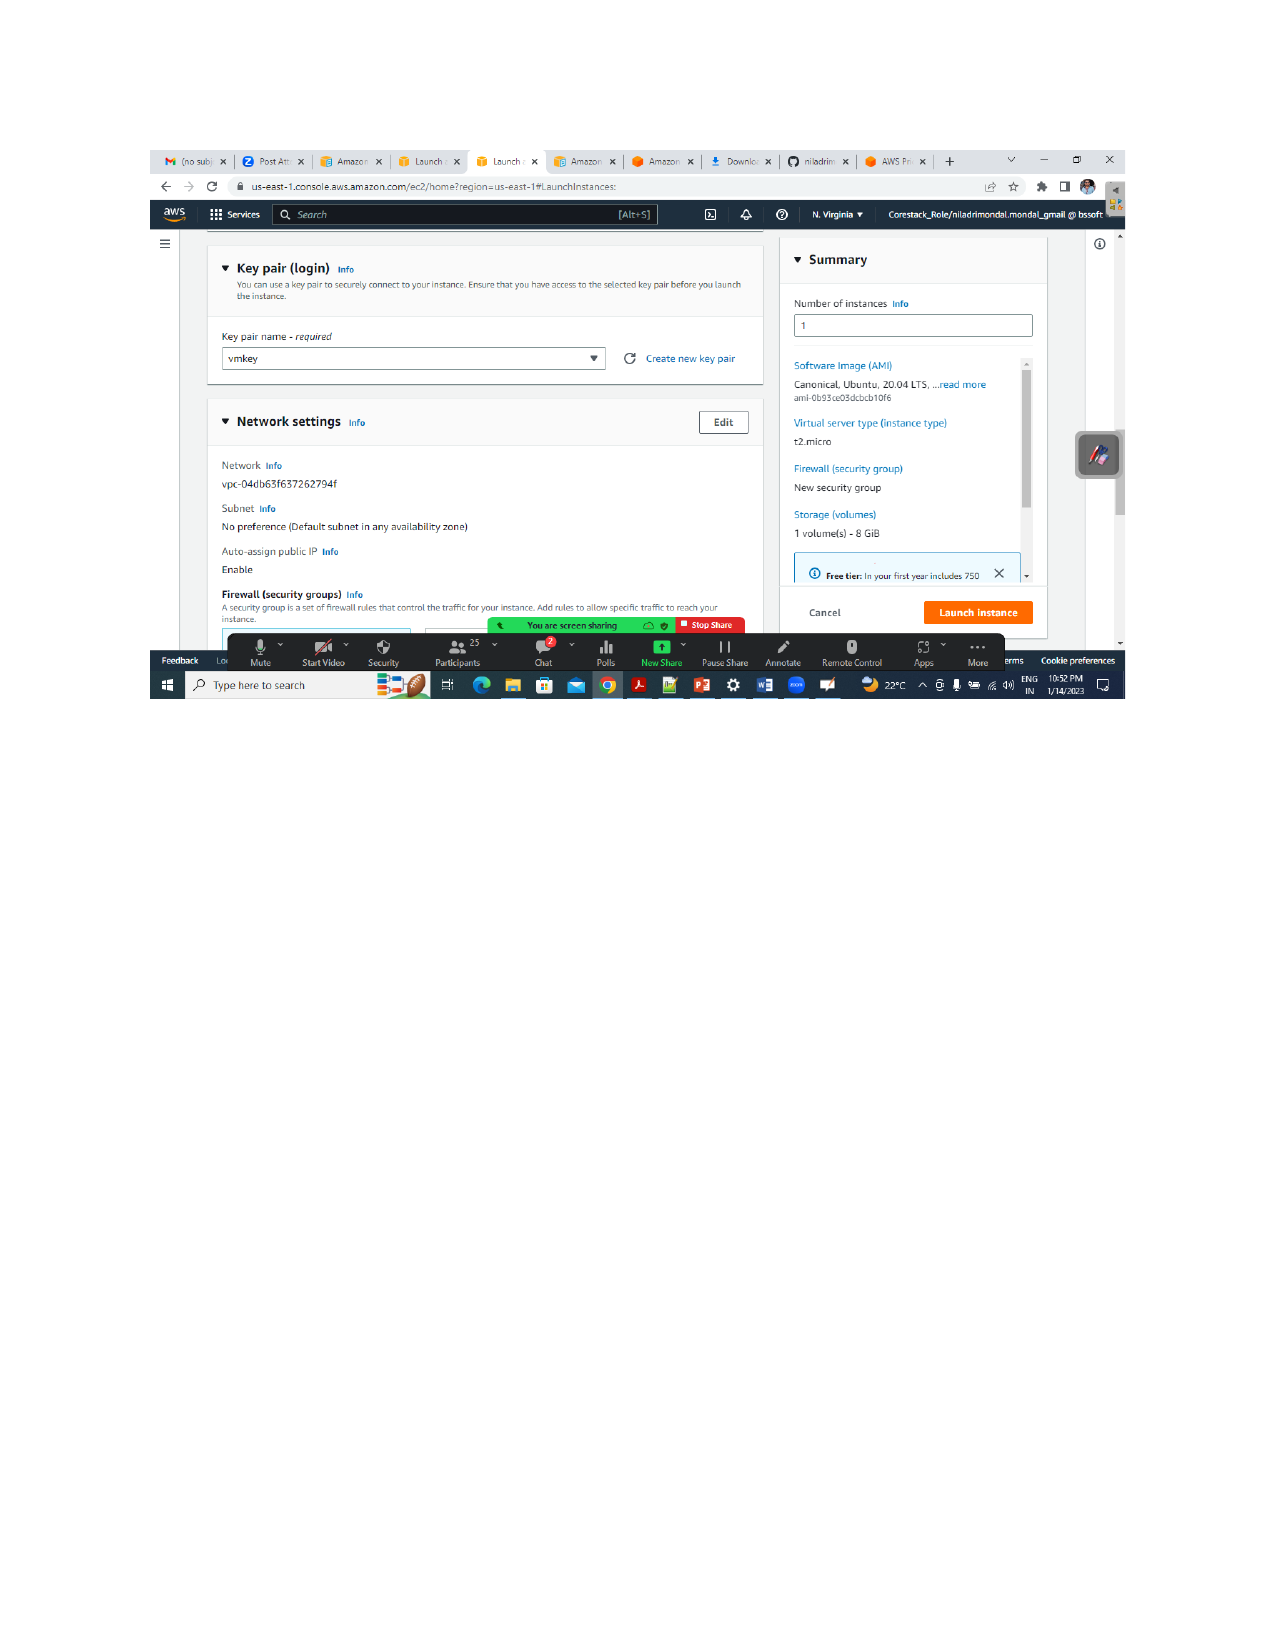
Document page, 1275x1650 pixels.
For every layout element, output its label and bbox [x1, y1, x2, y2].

picture [150, 150, 1125, 699]
